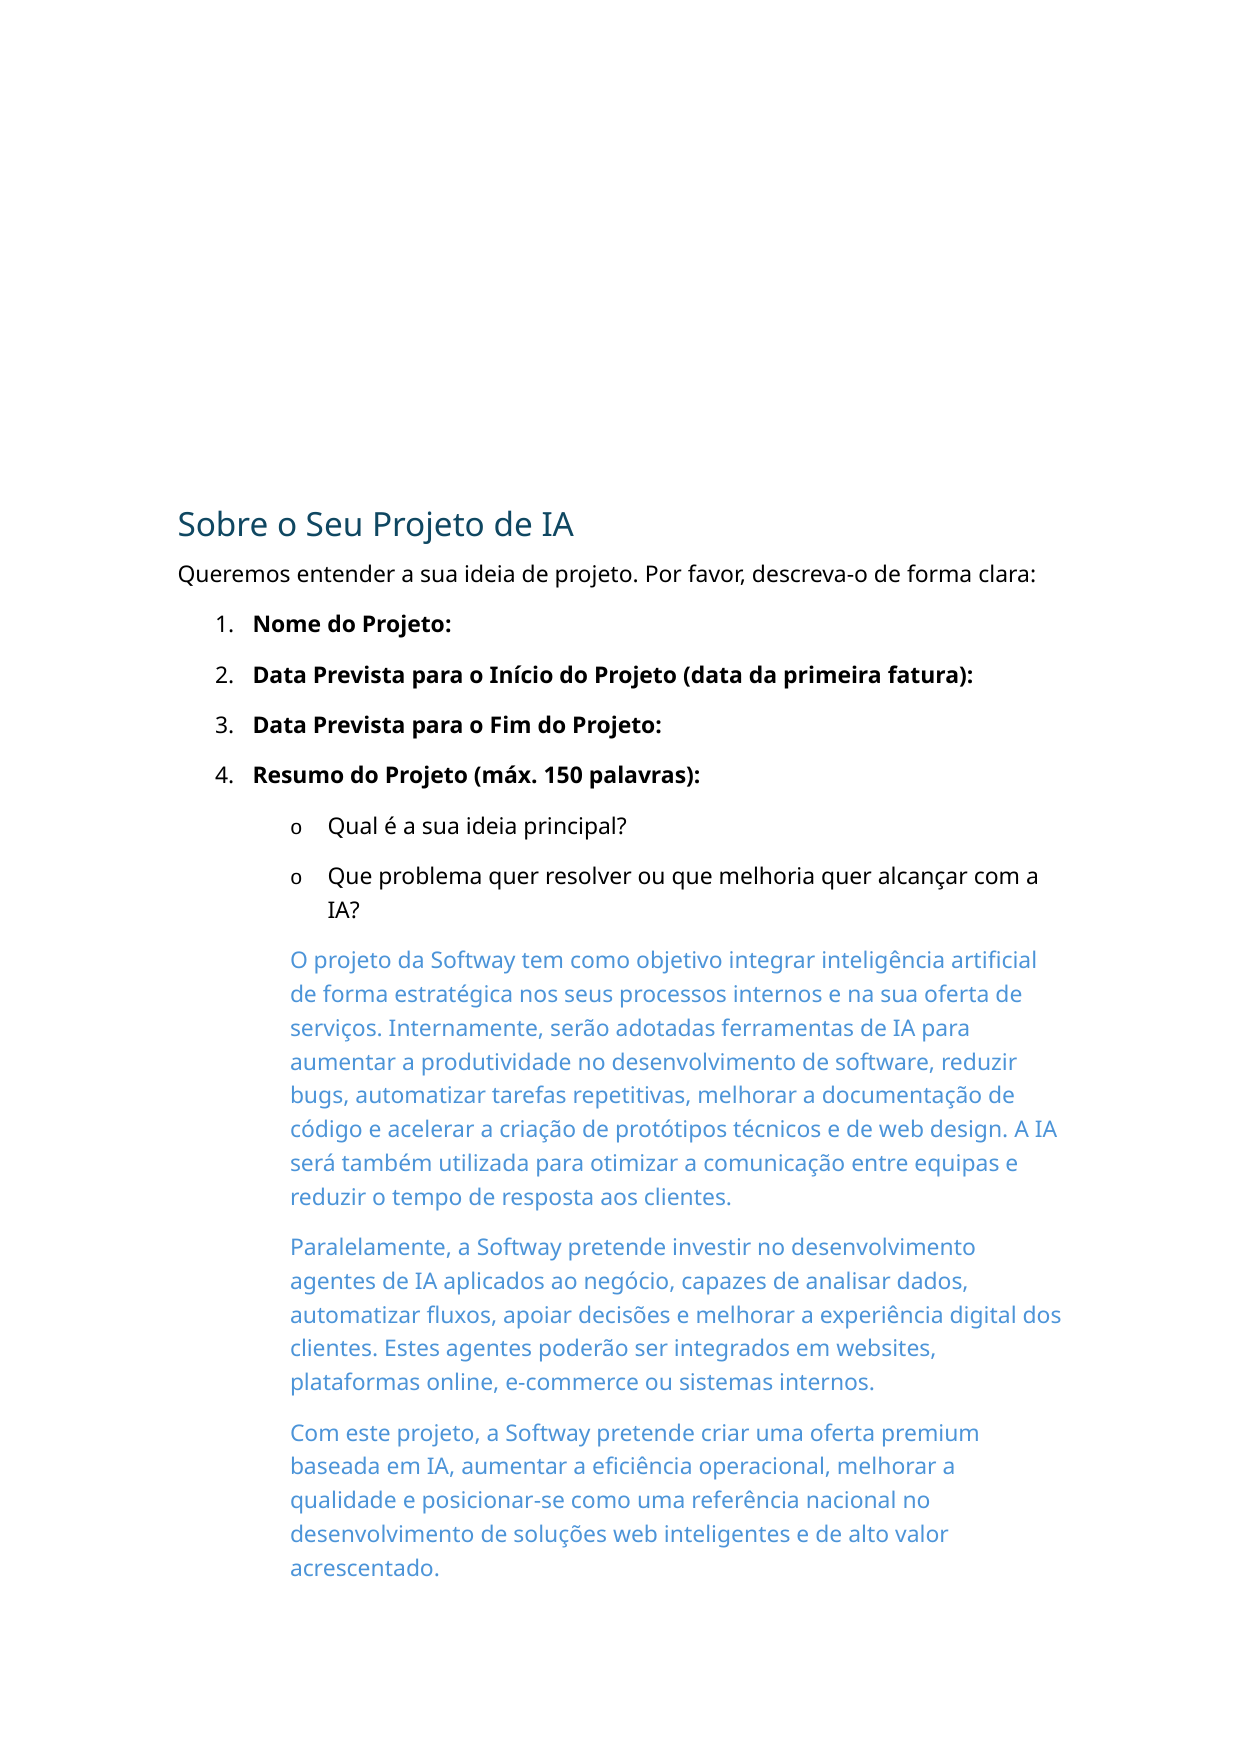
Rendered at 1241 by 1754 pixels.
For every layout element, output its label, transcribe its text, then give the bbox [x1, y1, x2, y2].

text Paralelamente, a Softway pretende investir no desenvolvimento agentes de IA aplicados ao negócio, capazes de analisar dados, automatizar fluxos, apoiar decisões e melhorar a experiência digital dos clientes. Estes agentes poderão ser integrados em websites, plataformas online, e-commerce ou sistemas internos. [290, 1231, 1063, 1397]
text Com este projeto, a Softway pretende criar uma oferta premium baseada em IA, aumentar a eficiência operacional, melhorar a qualidade e posicionar-se como uma referência nacional no desenvolvimento de soluções web inteligentes e de alto valor acrescentado. [290, 1417, 1063, 1583]
subtitle Sobre o Seu Projeto de IA [177, 501, 1063, 546]
text Queremos entender a sua ideia de projeto. Por favor, descreva-o de forma clara: [177, 558, 1063, 589]
list Que problema quer resolver ou que melhoria quer alcançar com a IA? [290, 860, 1063, 925]
list Nome do Projeto: [215, 608, 1063, 639]
list Resumo do Projeto (máx. 150 palavras): [215, 759, 1063, 791]
list Data Prevista para o Fim do Projeto: [215, 709, 1063, 740]
list Qual é a sua ideia principal? [290, 810, 1063, 841]
list Data Prevista para o Início do Projeto (data da primeira fatura): [215, 659, 1063, 690]
text O projeto da Softway tem como objetivo integrar inteligência artificial de forma estratégica nos seus processos internos e na sua oferta de serviços. Internamente, serão adotadas ferramentas de IA para aumentar a produtividade no desenvolvimento de software, reduzir bugs, automatizar tarefas repetitivas, melhorar a documentação de código e acelerar a criação de protótipos técnicos e de web design. A IA será também utilizada para otimizar a comunicação entre equipas e reduzir o tempo de resposta aos clientes. [290, 944, 1063, 1212]
